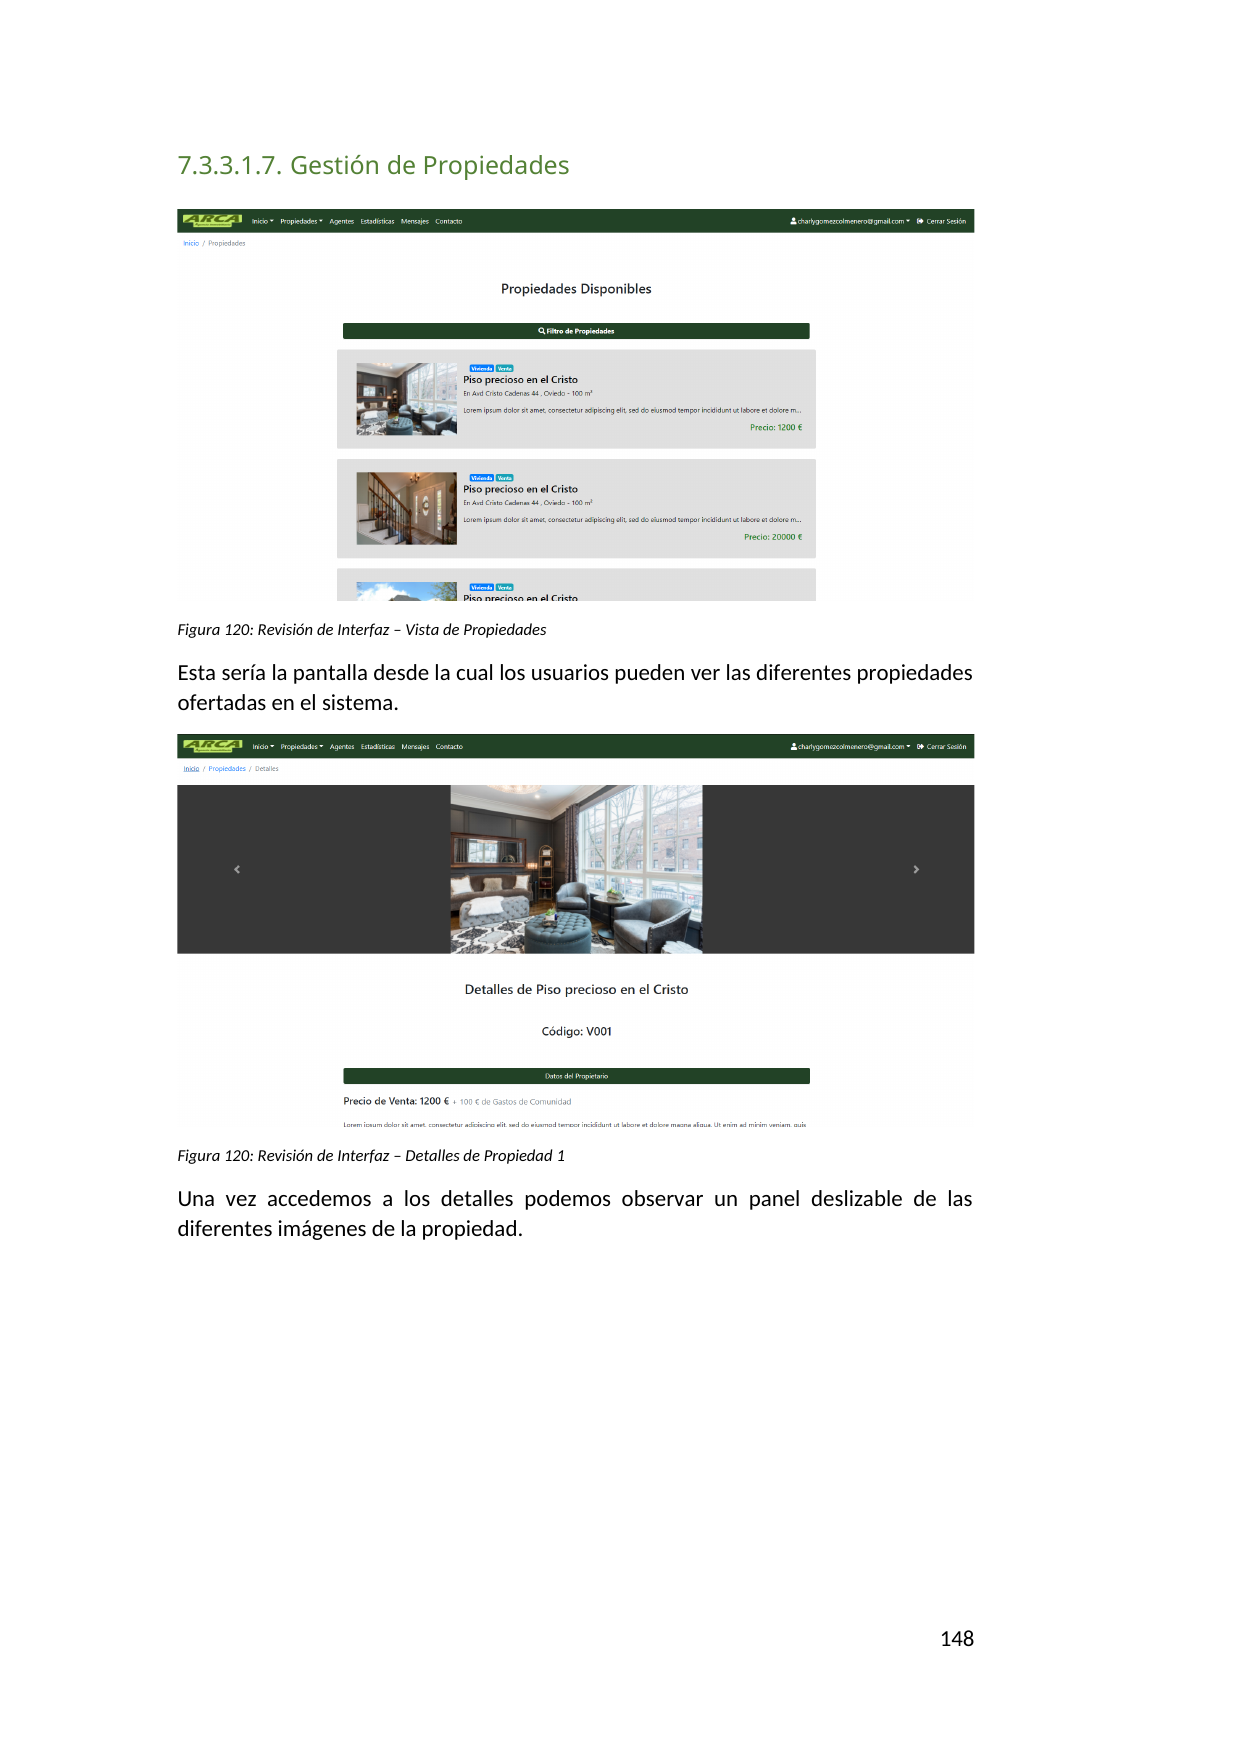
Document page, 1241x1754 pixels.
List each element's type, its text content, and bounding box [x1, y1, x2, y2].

text Una vez accedemos a los detalles podemos observar un panel deslizable de las diferentes imágenes de la propiedad. [177, 1184, 974, 1242]
picture [177, 209, 975, 601]
subtitle Gestión de Propiedades [177, 148, 974, 182]
text Esta sería la pantalla desde la cual los usuarios pueden ver las diferentes propiedades ofertadas en el sistema. [177, 658, 974, 716]
text Figura 120: Revisión de Interfaz – Vista de Propiedades [177, 619, 974, 639]
text Figura 120: Revisión de Interfaz – Detalles de Propiedad 1 [177, 1145, 974, 1166]
picture [177, 734, 975, 1127]
